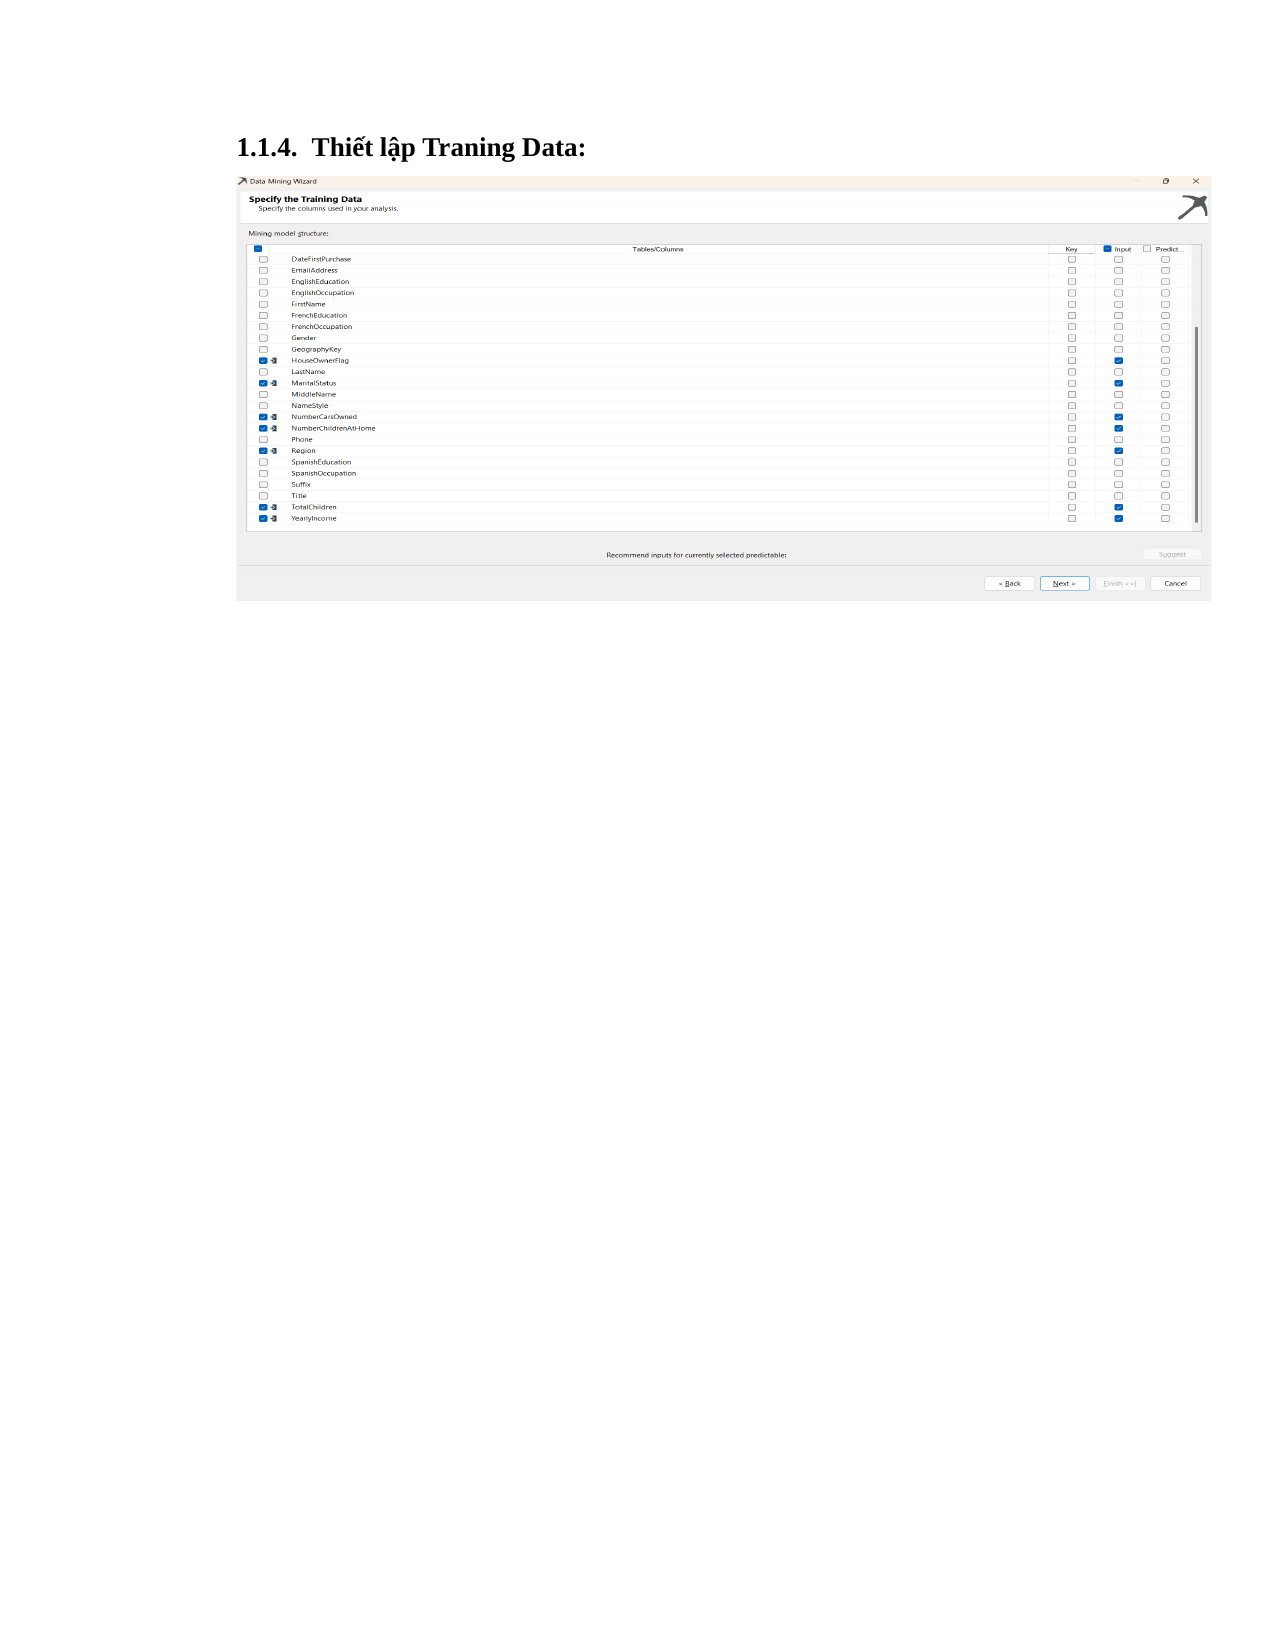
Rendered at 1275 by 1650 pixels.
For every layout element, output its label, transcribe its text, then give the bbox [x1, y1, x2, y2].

list Thiết lập Traning Data: [236, 131, 1186, 162]
picture [236, 176, 1212, 601]
